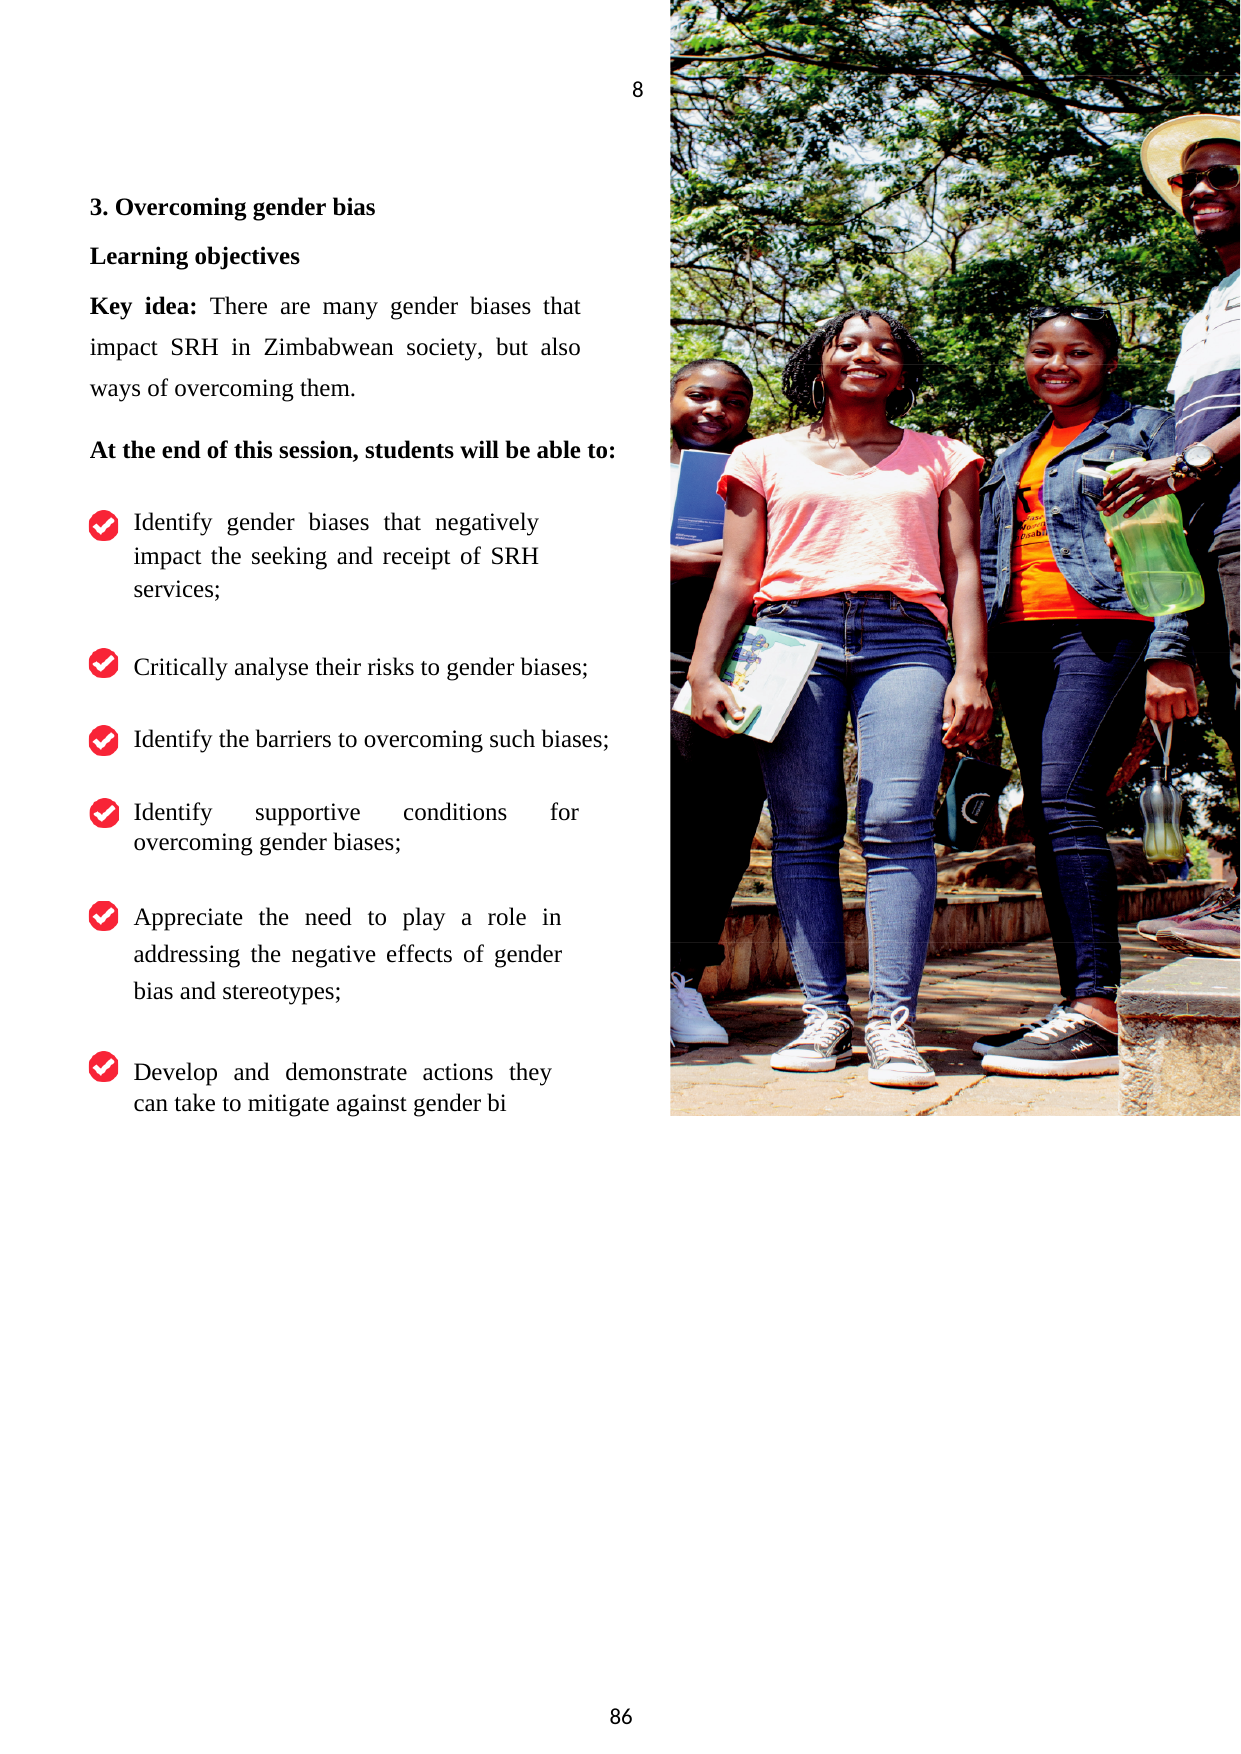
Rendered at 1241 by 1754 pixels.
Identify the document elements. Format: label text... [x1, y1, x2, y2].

picture [89, 798, 119, 828]
text Develop and demonstrate actions they can take to mitigate against gender bi [133, 1057, 552, 1117]
text Identify gender biases that negatively impact the seeking and receipt of SRH services; [133, 507, 539, 603]
text Learning objectives [89, 241, 1152, 270]
text Key idea: There are many gender biases that impact SRH in Zimbabwean society, but also ways of overcoming them. [89, 291, 581, 402]
text Identify supportive conditions for overcoming gender biases; [133, 797, 579, 856]
text At the end of this session, students will be able to: [89, 435, 1152, 463]
text Appreciate the need to play a role in addressing the negative effects of gender bias and stereotypes; [133, 902, 562, 1005]
picture [88, 725, 119, 756]
picture [88, 1051, 119, 1082]
text Critically analyse their risks to gender biases; [133, 652, 1152, 680]
picture [670, 0, 1241, 1116]
text Identify the barriers to overcoming such biases; [133, 724, 1152, 753]
text 3. Overcoming gender bias [89, 192, 1152, 220]
picture [88, 648, 119, 678]
picture [88, 901, 119, 931]
picture [88, 510, 119, 541]
